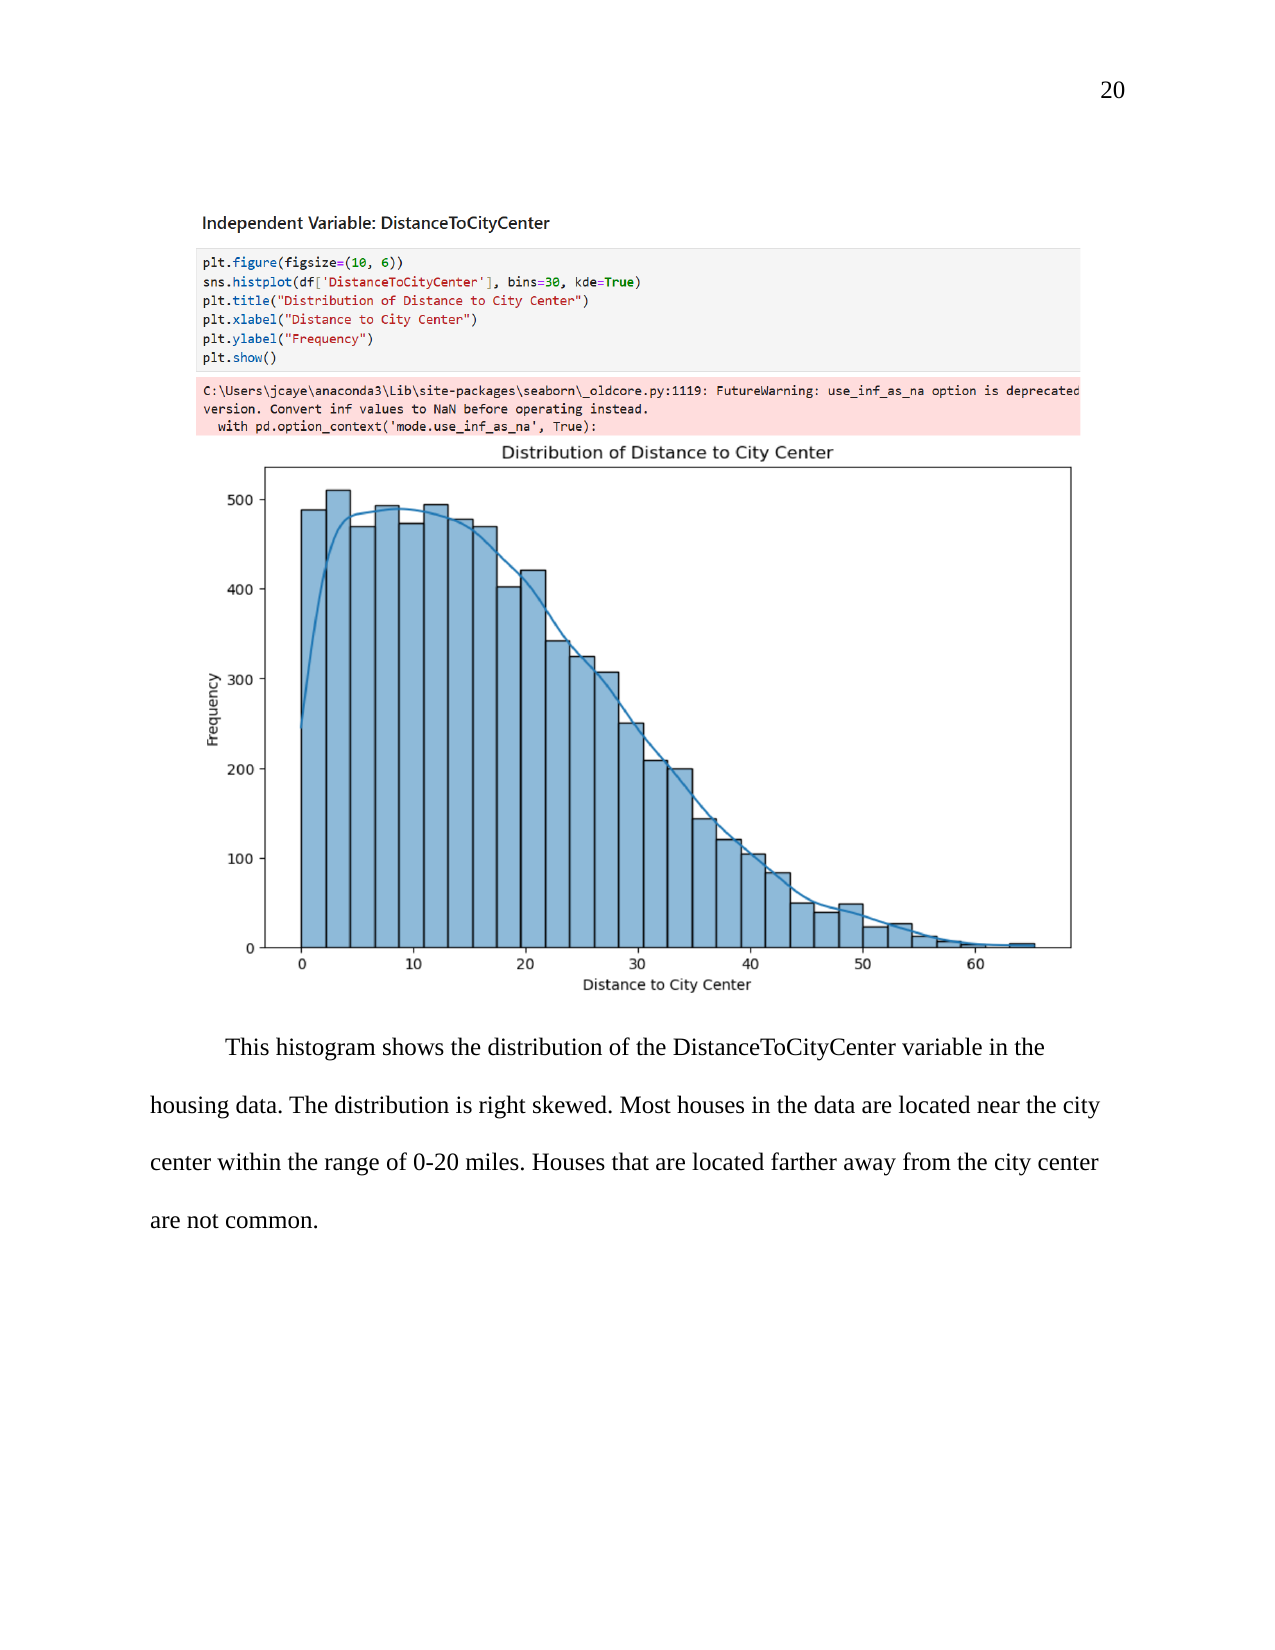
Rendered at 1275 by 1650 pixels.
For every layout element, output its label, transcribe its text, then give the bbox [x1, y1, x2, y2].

text This histogram shows the distribution of the DistanceToCityCenter variable in the housing data. The distribution is right skewed. Most houses in the data are located near the city center within the range of 0-20 miles. Houses that are located farther away from the city center are not common. [150, 1032, 1125, 1234]
picture [194, 207, 1081, 1002]
